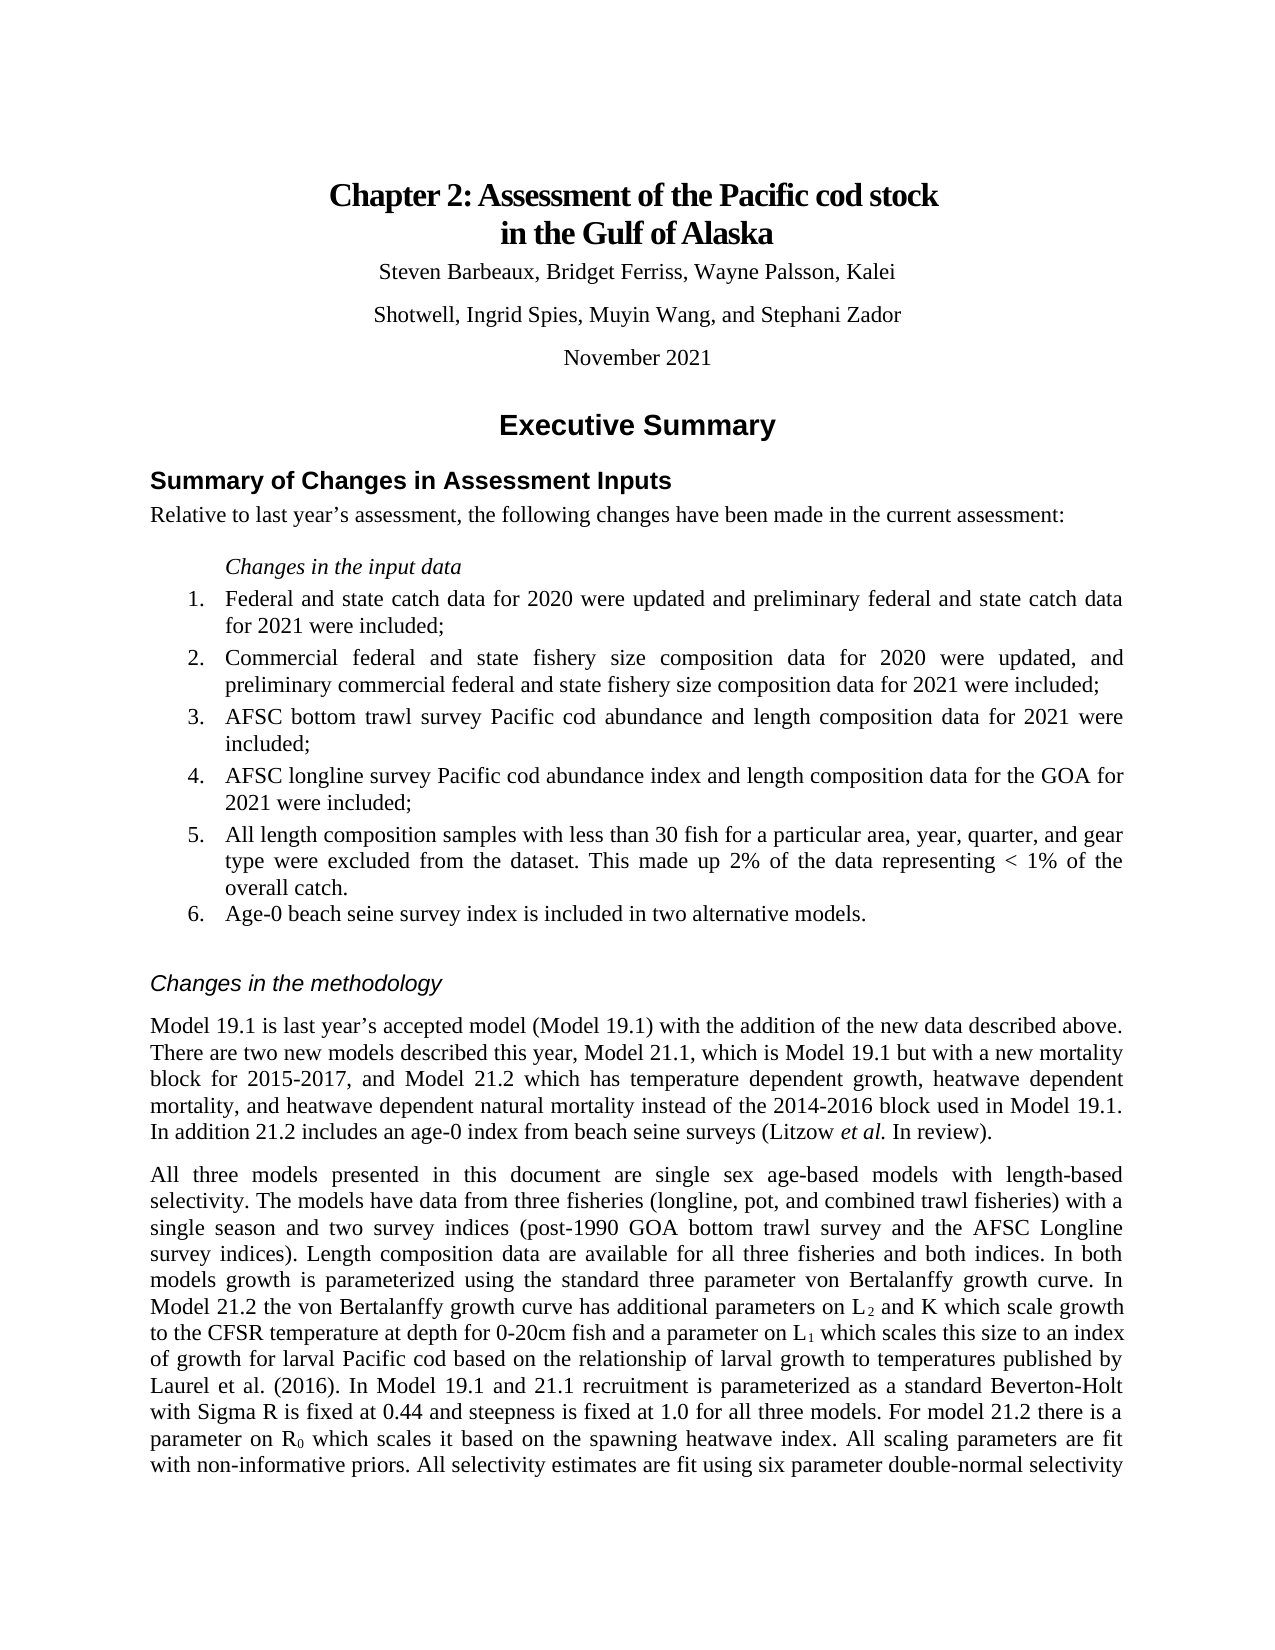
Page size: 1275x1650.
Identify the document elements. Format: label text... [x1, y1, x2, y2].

subtitle Executive Summary [150, 408, 1125, 441]
list Age-0 beach seine survey index is included in two alternative models. [187, 900, 1125, 927]
list AFSC longline survey Pacific cod abundance index and length composition data for the GOA for 2021 were included; [187, 762, 1125, 815]
text Steven Barbeaux, Bridget Ferriss, Wayne Palsson, Kalei [150, 258, 1125, 284]
text Changes in the methodology [150, 969, 1125, 996]
text Relative to last year’s assessment, the following changes have been made in the current assessment: [150, 501, 1125, 528]
subtitle Summary of Changes in Assessment Inputs [150, 466, 1125, 495]
text Shotwell, Ingrid Spies, Muyin Wang, and Stephani Zador [150, 301, 1125, 327]
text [150, 1161, 1125, 1477]
subtitle Changes in the input data [75, 553, 1125, 579]
title Chapter 2: Assessment of the Pacific cod stock in the Gulf of Alaska [150, 175, 1125, 252]
list Federal and state catch data for 2020 were updated and preliminary federal and state catch data for 2021 were included; [187, 585, 1125, 638]
text November 2021 [150, 344, 1125, 370]
list Commercial federal and state fishery size composition data for 2020 were updated, and preliminary commercial federal and state fishery size composition data for 2021 were included; [187, 644, 1125, 697]
list AFSC bottom trawl survey Pacific cod abundance and length composition data for 2021 were included; [187, 703, 1125, 756]
list All length composition samples with less than 30 fish for a particular area, year, quarter, and gear type were excluded from the dataset. This made up 2% of the data representing < 1% of the overall catch. [187, 821, 1125, 900]
text Model 19.1 is last year’s accepted model (Model 19.1) with the addition of the new data described above. There are two new models described this year, Model 21.1, which is Model 19.1 but with a new mortality block for 2015-2017, and Model 21.2 which has temperature dependent growth, heatwave dependent mortality, and heatwave dependent natural mortality instead of the 2014-2016 block used in Model 19.1. In addition 21.2 includes an age-0 index from beach seine surveys (Litzow et al. In review). [150, 1013, 1125, 1144]
